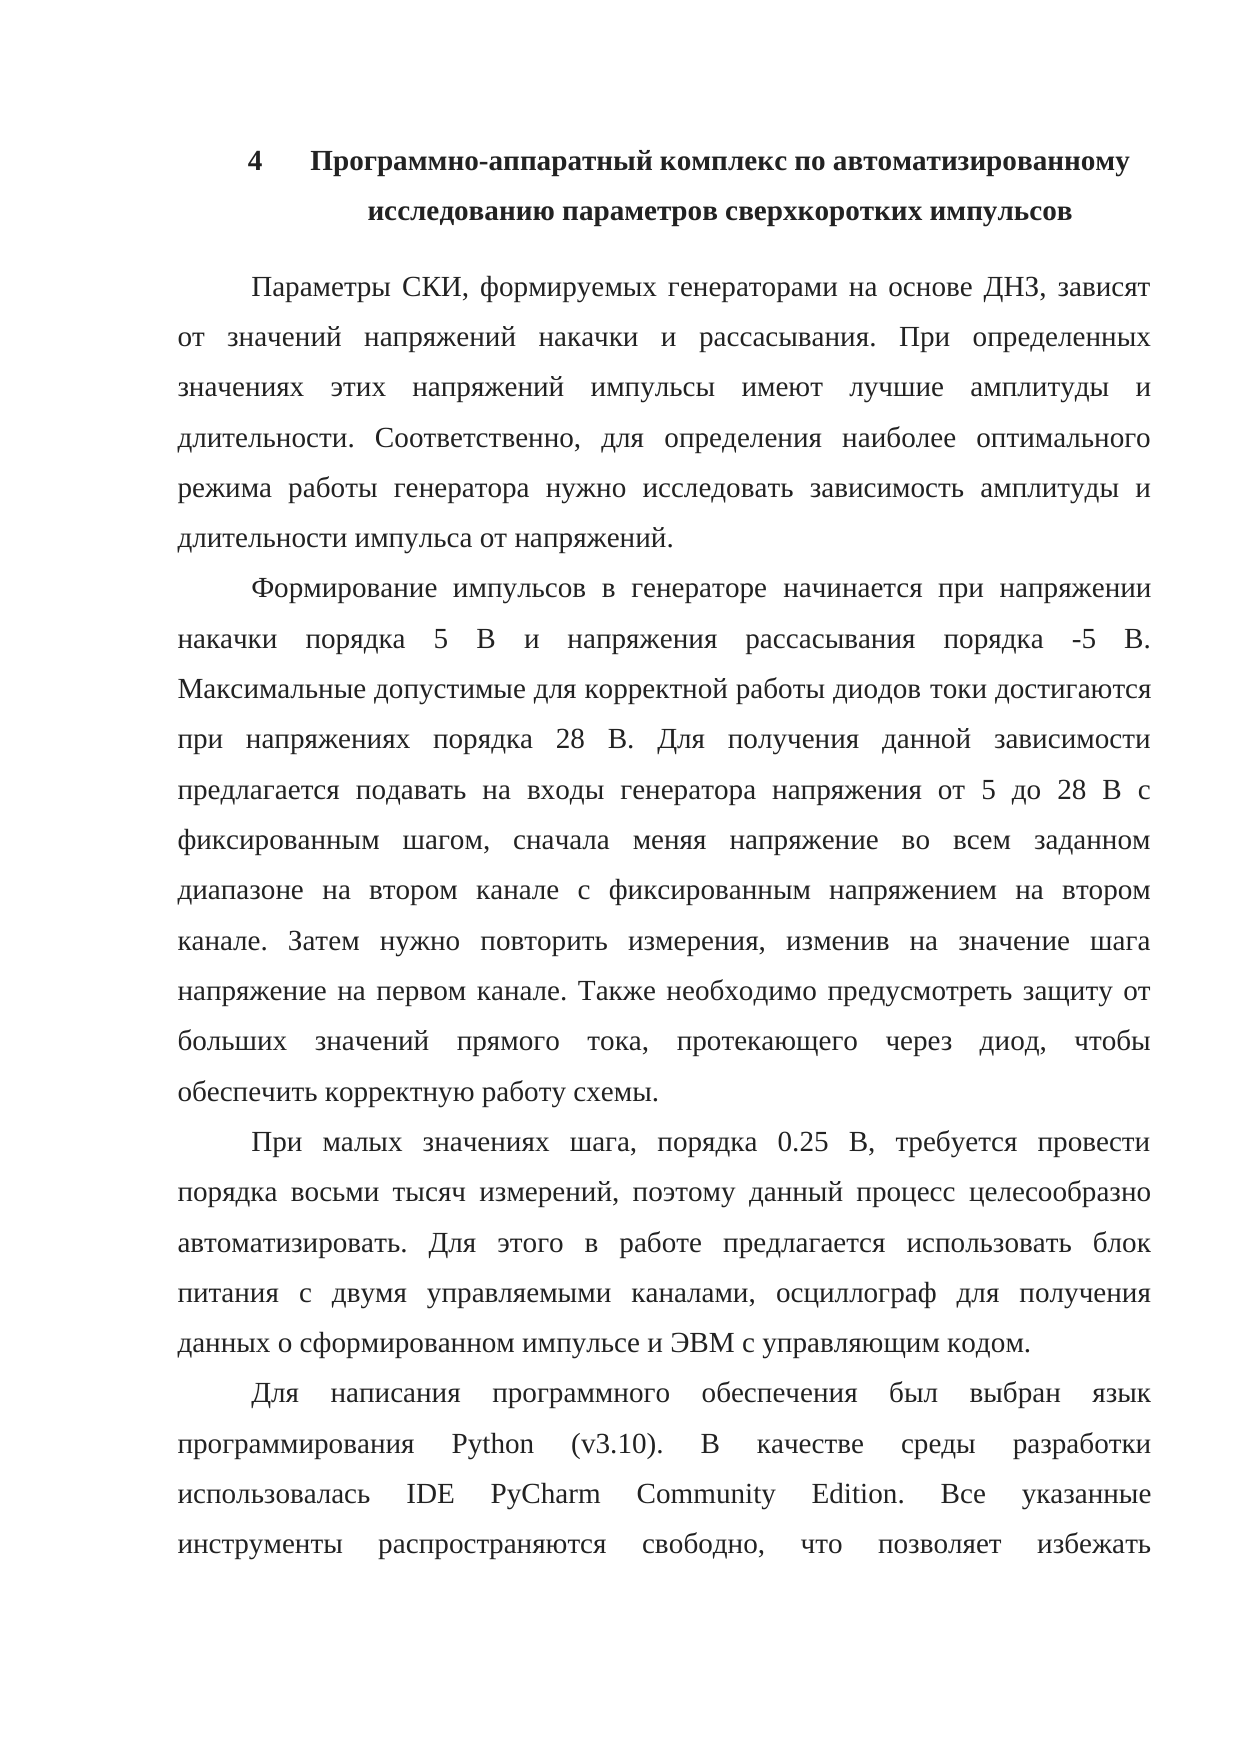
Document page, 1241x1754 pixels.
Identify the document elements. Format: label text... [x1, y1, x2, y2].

text Параметры СКИ, формируемых генераторами на основе ДНЗ, зависят от значений напряжений накачки и рассасывания. При определенных значениях этих напряжений импульсы имеют лучшие амплитуды и длительности. Соответственно, для определения наиболее оптимального режима работы генератора нужно исследовать зависимость амплитуды и длительности импульса от напряжений. [177, 269, 1152, 554]
text Формирование импульсов в генераторе начинается при напряжении накачки порядка 5 В и напряжения рассасывания порядка -5 В. Максимальные допустимые для корректной работы диодов токи достигаются при напряжениях порядка 28 В. Для получения данной зависимости предлагается подавать на входы генератора напряжения от 5 до 28 В с фиксированным шагом, сначала меняя напряжение во всем заданном диапазоне на втором канале с фиксированным напряжением на втором канале. Затем нужно повторить измерения, изменив на значение шага напряжение на первом канале. Также необходимо предусмотреть защиту от больших значений прямого тока, протекающего через диод, чтобы обеспечить корректную работу схемы. [177, 571, 1152, 1107]
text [177, 1376, 1152, 1560]
text При малых значениях шага, порядка 0.25 В, требуется провести порядка восьми тысяч измерений, поэтому данный процесс целесообразно автоматизировать. Для этого в работе предлагается использовать блок питания с двумя управляемыми каналами, осциллограф для получения данных о сформированном импульсе и ЭВМ с управляющим кодом. [177, 1124, 1152, 1359]
subtitle Программно-аппаратный комплекс по автоматизированному исследованию параметров сверхкоротких импульсов [226, 143, 1152, 227]
